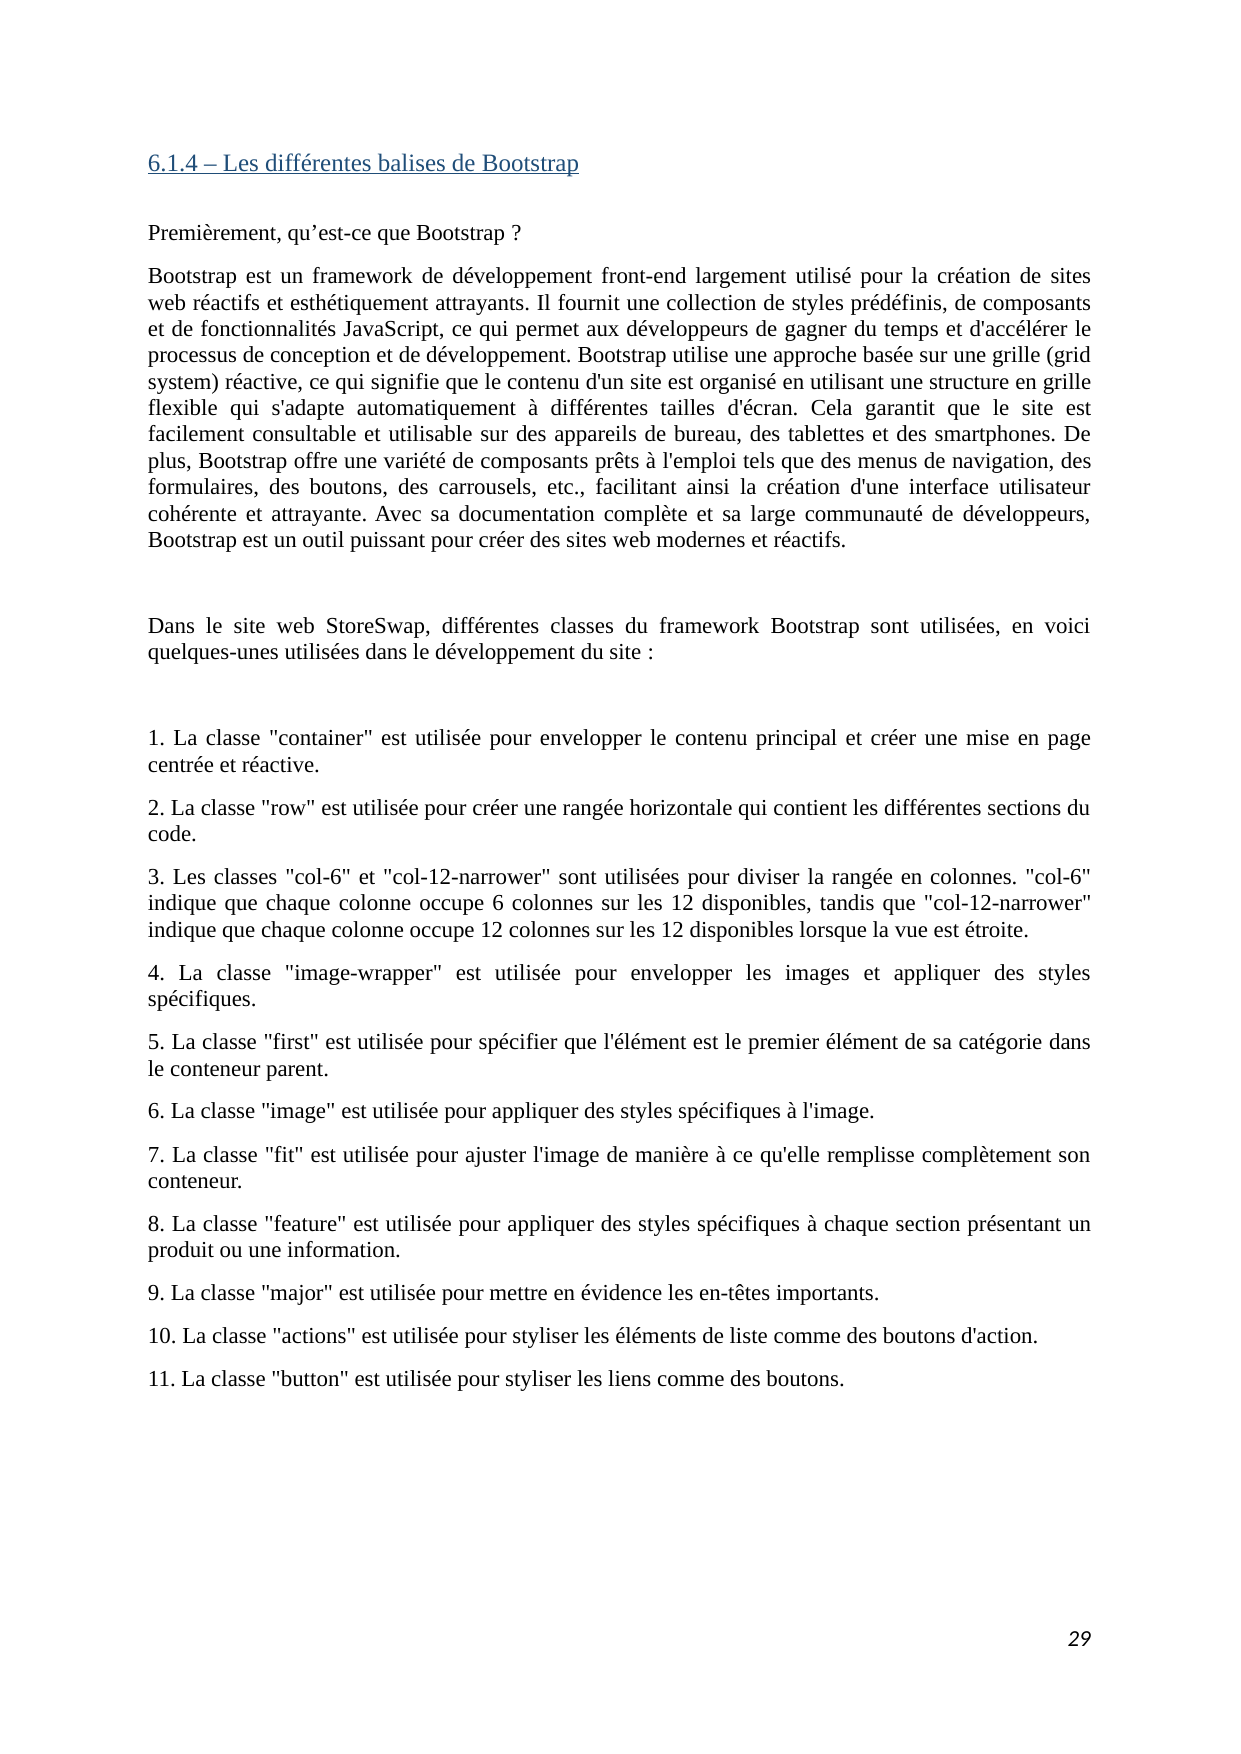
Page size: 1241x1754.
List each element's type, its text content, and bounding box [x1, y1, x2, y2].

text 5. La classe "first" est utilisée pour spécifier que l'élément est le premier élément de sa catégorie dans le conteneur parent. [148, 1028, 1093, 1081]
text 4. La classe "image-wrapper" est utilisée pour envelopper les images et appliquer des styles spécifiques. [148, 959, 1093, 1012]
text 8. La classe "feature" est utilisée pour appliquer des styles spécifiques à chaque section présentant un produit ou une information. [148, 1210, 1093, 1263]
subtitle 6.1.4 – Les différentes balises de Bootstrap [148, 148, 1093, 176]
text 3. Les classes "col-6" et "col-12-narrower" sont utilisées pour diviser la rangée en colonnes. "col-6" indique que chaque colonne occupe 6 colonnes sur les 12 disponibles, tandis que "col-12-narrower" indique que chaque colonne occupe 12 colonnes sur les 12 disponibles lorsque la vue est étroite. [148, 863, 1093, 942]
text Dans le site web StoreSwap, différentes classes du framework Bootstrap sont utilisées, en voici quelques-unes utilisées dans le développement du site : [148, 612, 1093, 665]
text 6. La classe "image" est utilisée pour appliquer des styles spécifiques à l'image. [148, 1098, 1093, 1124]
text 9. La classe "major" est utilisée pour mettre en évidence les en-têtes importants. [148, 1279, 1093, 1306]
text Bootstrap est un framework de développement front-end largement utilisé pour la création de sites web réactifs et esthétiquement attrayants. Il fournit une collection de styles prédéfinis, de composants et de fonctionnalités JavaScript, ce qui permet aux développeurs de gagner du temps et d'accélérer le processus de conception et de développement. Bootstrap utilise une approche basée sur une grille (grid system) réactive, ce qui signifie que le contenu d'un site est organisé en utilisant une structure en grille flexible qui s'adapte automatiquement à différentes tailles d'écran. Cela garantit que le site est facilement consultable et utilisable sur des appareils de bureau, des tablettes et des smartphones. De plus, Bootstrap offre une variété de composants prêts à l'emploi tels que des menus de navigation, des formulaires, des boutons, des carrousels, etc., facilitant ainsi la création d'une interface utilisateur cohérente et attrayante. Avec sa documentation complète et sa large communauté de développeurs, Bootstrap est un outil puissant pour créer des sites web modernes et réactifs. [148, 262, 1093, 552]
text 11. La classe "button" est utilisée pour styliser les liens comme des boutons. [148, 1365, 1093, 1392]
text 10. La classe "actions" est utilisée pour styliser les éléments de liste comme des boutons d'action. [148, 1322, 1093, 1349]
text Premièrement, qu’est-ce que Bootstrap ? [148, 219, 1093, 246]
text 2. La classe "row" est utilisée pour créer une rangée horizontale qui contient les différentes sections du code. [148, 794, 1093, 846]
text 7. La classe "fit" est utilisée pour ajuster l'image de manière à ce qu'elle remplisse complètement son conteneur. [148, 1141, 1093, 1193]
text 1. La classe "container" est utilisée pour envelopper le contenu principal et créer une mise en page centrée et réactive. [148, 724, 1093, 777]
